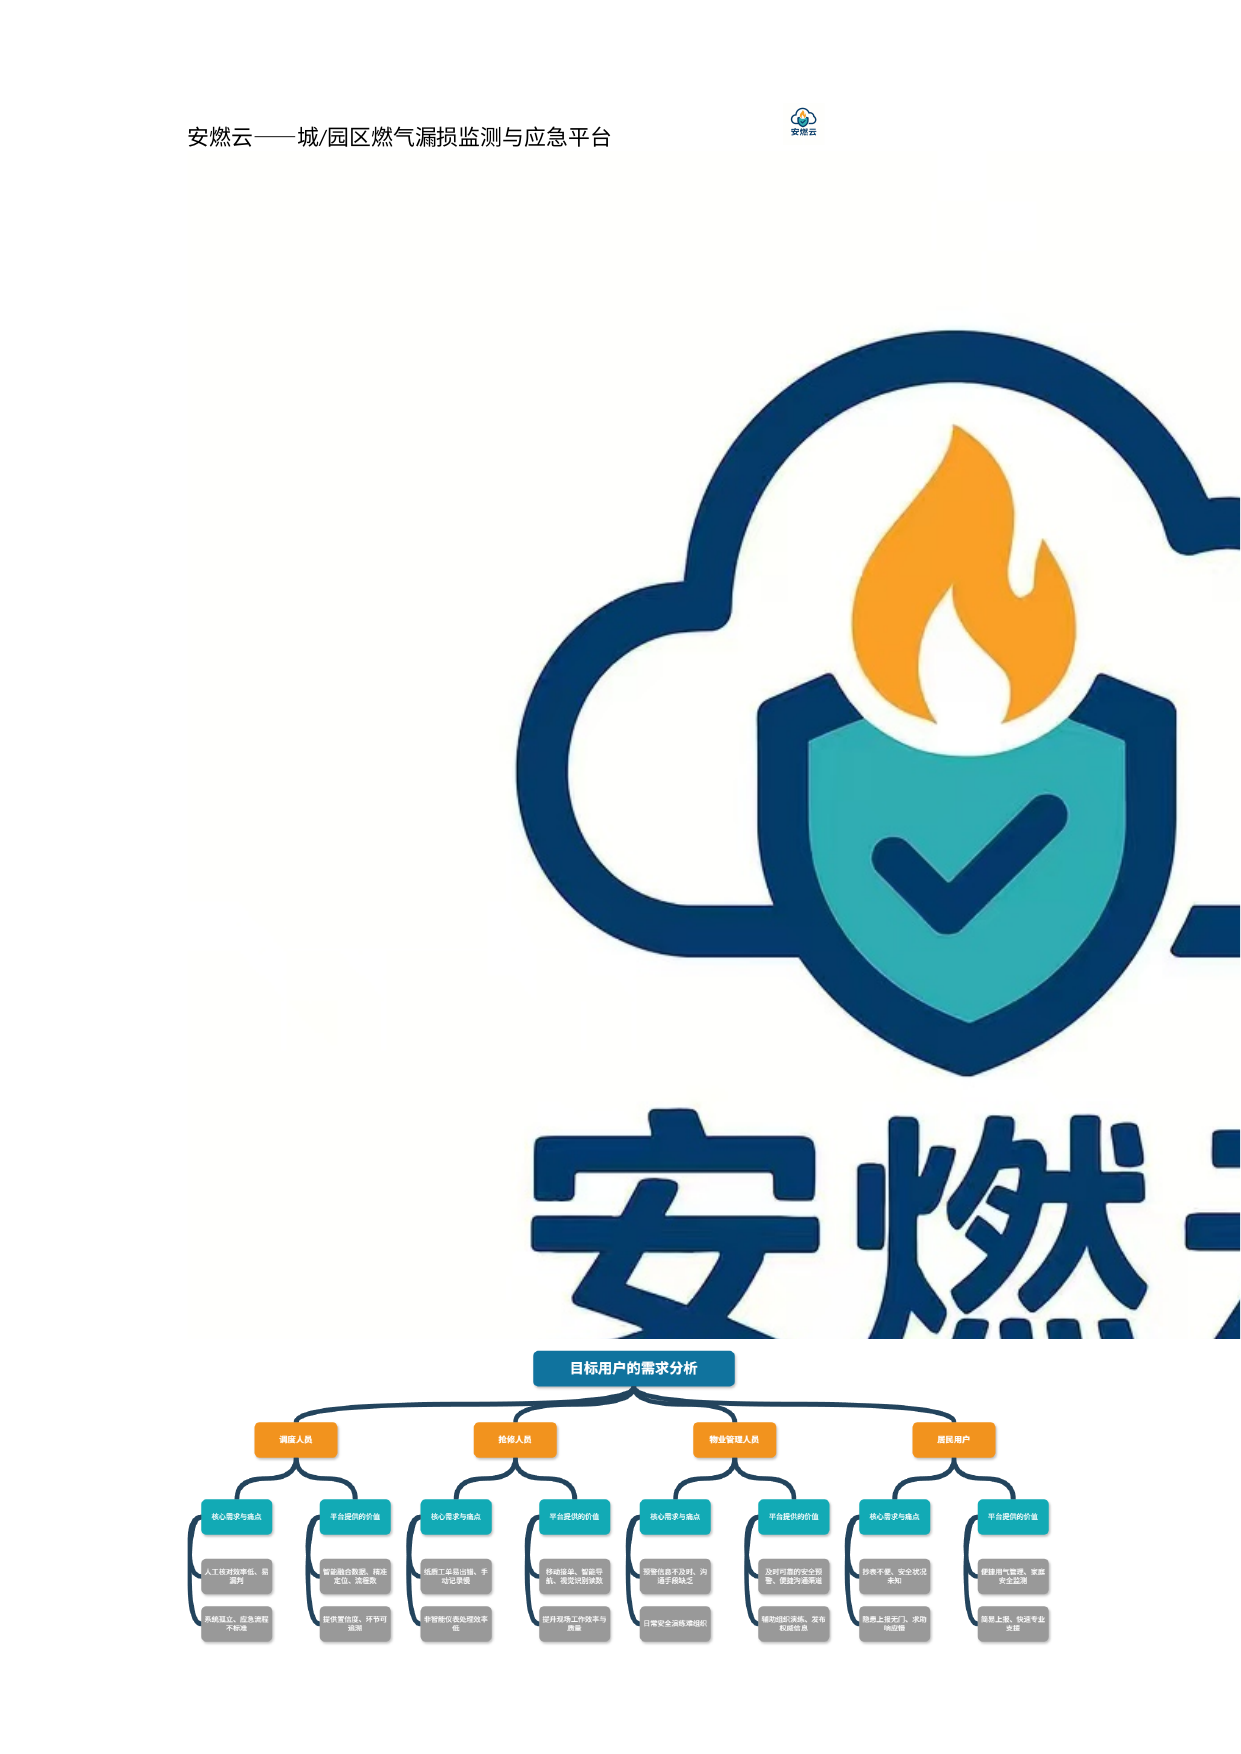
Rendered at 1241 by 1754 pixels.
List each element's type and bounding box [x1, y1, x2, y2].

picture [782, 103, 825, 145]
picture [187, 1348, 1053, 1647]
picture [187, 151, 1241, 1339]
